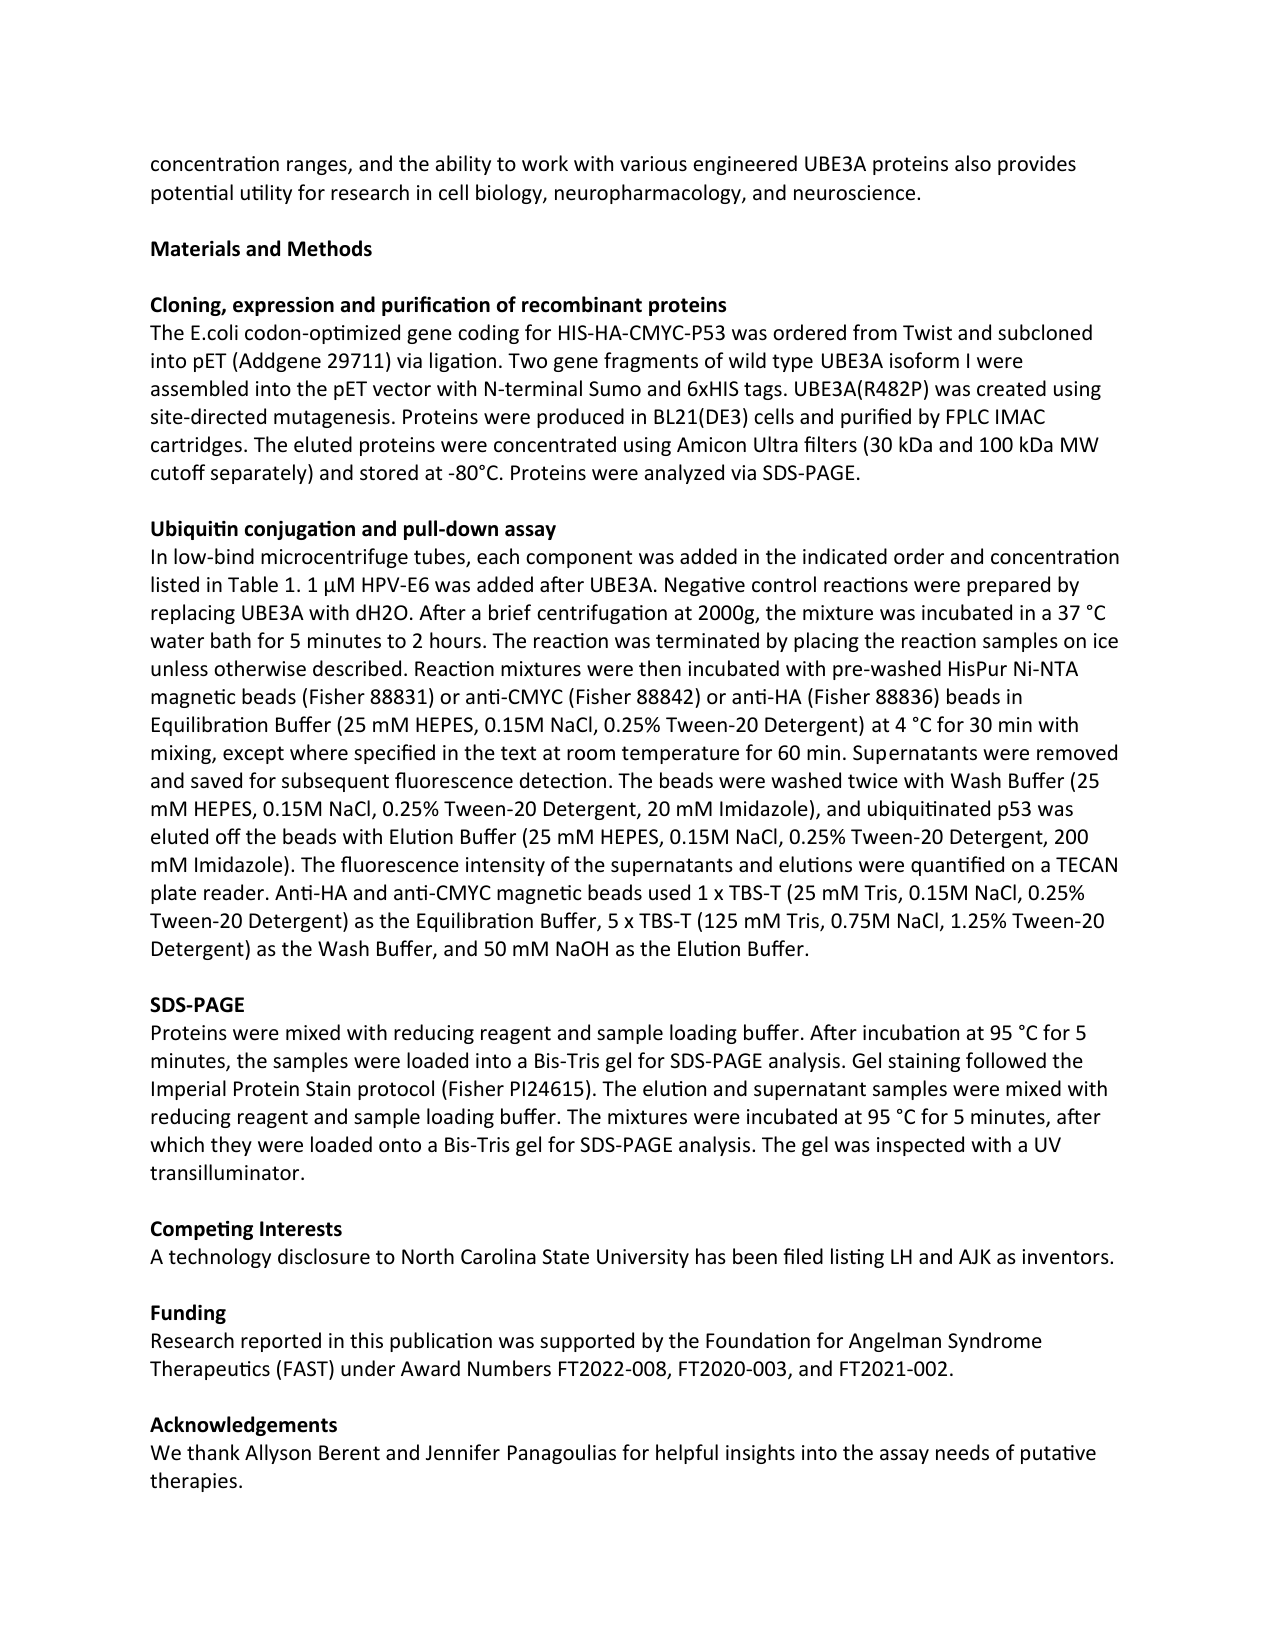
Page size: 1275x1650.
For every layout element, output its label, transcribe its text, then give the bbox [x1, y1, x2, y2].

text The E.coli codon-optimized gene coding for HIS-HA-CMYC-P53 was ordered from Twist and subcloned into pET (Addgene 29711) via ligation. Two gene fragments of wild type UBE3A isoform I were assembled into the pET vector with N-terminal Sumo and 6xHIS tags. UBE3A(R482P) was created using site-directed mutagenesis. Proteins were produced in BL21(DE3) cells and purified by FPLC IMAC cartridges. The eluted proteins were concentrated using Amicon Ultra filters (30 kDa and 100 kDa MW cutoff separately) and stored at -80°C. Proteins were analyzed via SDS-PAGE. [150, 318, 1125, 486]
text SDS-PAGE [150, 991, 1125, 1019]
text Funding [150, 1299, 1125, 1327]
text A technology disclosure to North Carolina State University has been filed listing LH and AJK as inventors. [150, 1243, 1125, 1271]
text Ubiquitin conjugation and pull-down assay [150, 514, 1125, 542]
text Materials and Methods [150, 234, 1125, 262]
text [150, 150, 1125, 206]
text Acknowledgements [150, 1411, 1125, 1439]
text Competing Interests [150, 1215, 1125, 1243]
text Proteins were mixed with reducing reagent and sample loading buffer. After incubation at 95 °C for 5 minutes, the samples were loaded into a Bis-Tris gel for SDS-PAGE analysis. Gel staining followed the Imperial Protein Stain protocol (Fisher PI24615). The elution and supernatant samples were mixed with reducing reagent and sample loading buffer. The mixtures were incubated at 95 °C for 5 minutes, after which they were loaded onto a Bis-Tris gel for SDS-PAGE analysis. The gel was inspected with a UV transilluminator. [150, 1019, 1125, 1187]
text In low-bind microcentrifuge tubes, each component was added in the indicated order and concentration listed in Table 1. 1 μM HPV-E6 was added after UBE3A. Negative control reactions were prepared by replacing UBE3A with dH2O. After a brief centrifugation at 2000g, the mixture was incubated in a 37 °C water bath for 5 minutes to 2 hours. The reaction was terminated by placing the reaction samples on ice unless otherwise described. Reaction mixtures were then incubated with pre-washed HisPur Ni-NTA magnetic beads (Fisher 88831) or anti-CMYC (Fisher 88842) or anti-HA (Fisher 88836) beads in Equilibration Buffer (25 mM HEPES, 0.15M NaCl, 0.25% Tween-20 Detergent) at 4 °C for 30 min with mixing, except where specified in the text at room temperature for 60 min. Supernatants were removed and saved for subsequent fluorescence detection. The beads were washed twice with Wash Buffer (25 mM HEPES, 0.15M NaCl, 0.25% Tween-20 Detergent, 20 mM Imidazole), and ubiquitinated p53 was eluted off the beads with Elution Buffer (25 mM HEPES, 0.15M NaCl, 0.25% Tween-20 Detergent, 200 mM Imidazole). The fluorescence intensity of the supernatants and elutions were quantified on a TECAN plate reader. Anti-HA and anti-CMYC magnetic beads used 1 x TBS-T (25 mM Tris, 0.15M NaCl, 0.25% Tween-20 Detergent) as the Equilibration Buffer, 5 x TBS-T (125 mM Tris, 0.75M NaCl, 1.25% Tween-20 Detergent) as the Wash Buffer, and 50 mM NaOH as the Elution Buffer. [150, 542, 1125, 963]
text Cloning, expression and purification of recombinant proteins [150, 290, 1125, 318]
text Research reported in this publication was supported by the Foundation for Angelman Syndrome Therapeutics (FAST) under Award Numbers FT2022-008, FT2020-003, and FT2021-002. [150, 1327, 1125, 1383]
text We thank Allyson Berent and Jennifer Panagoulias for helpful insights into the assay needs of putative therapies. [150, 1439, 1125, 1495]
